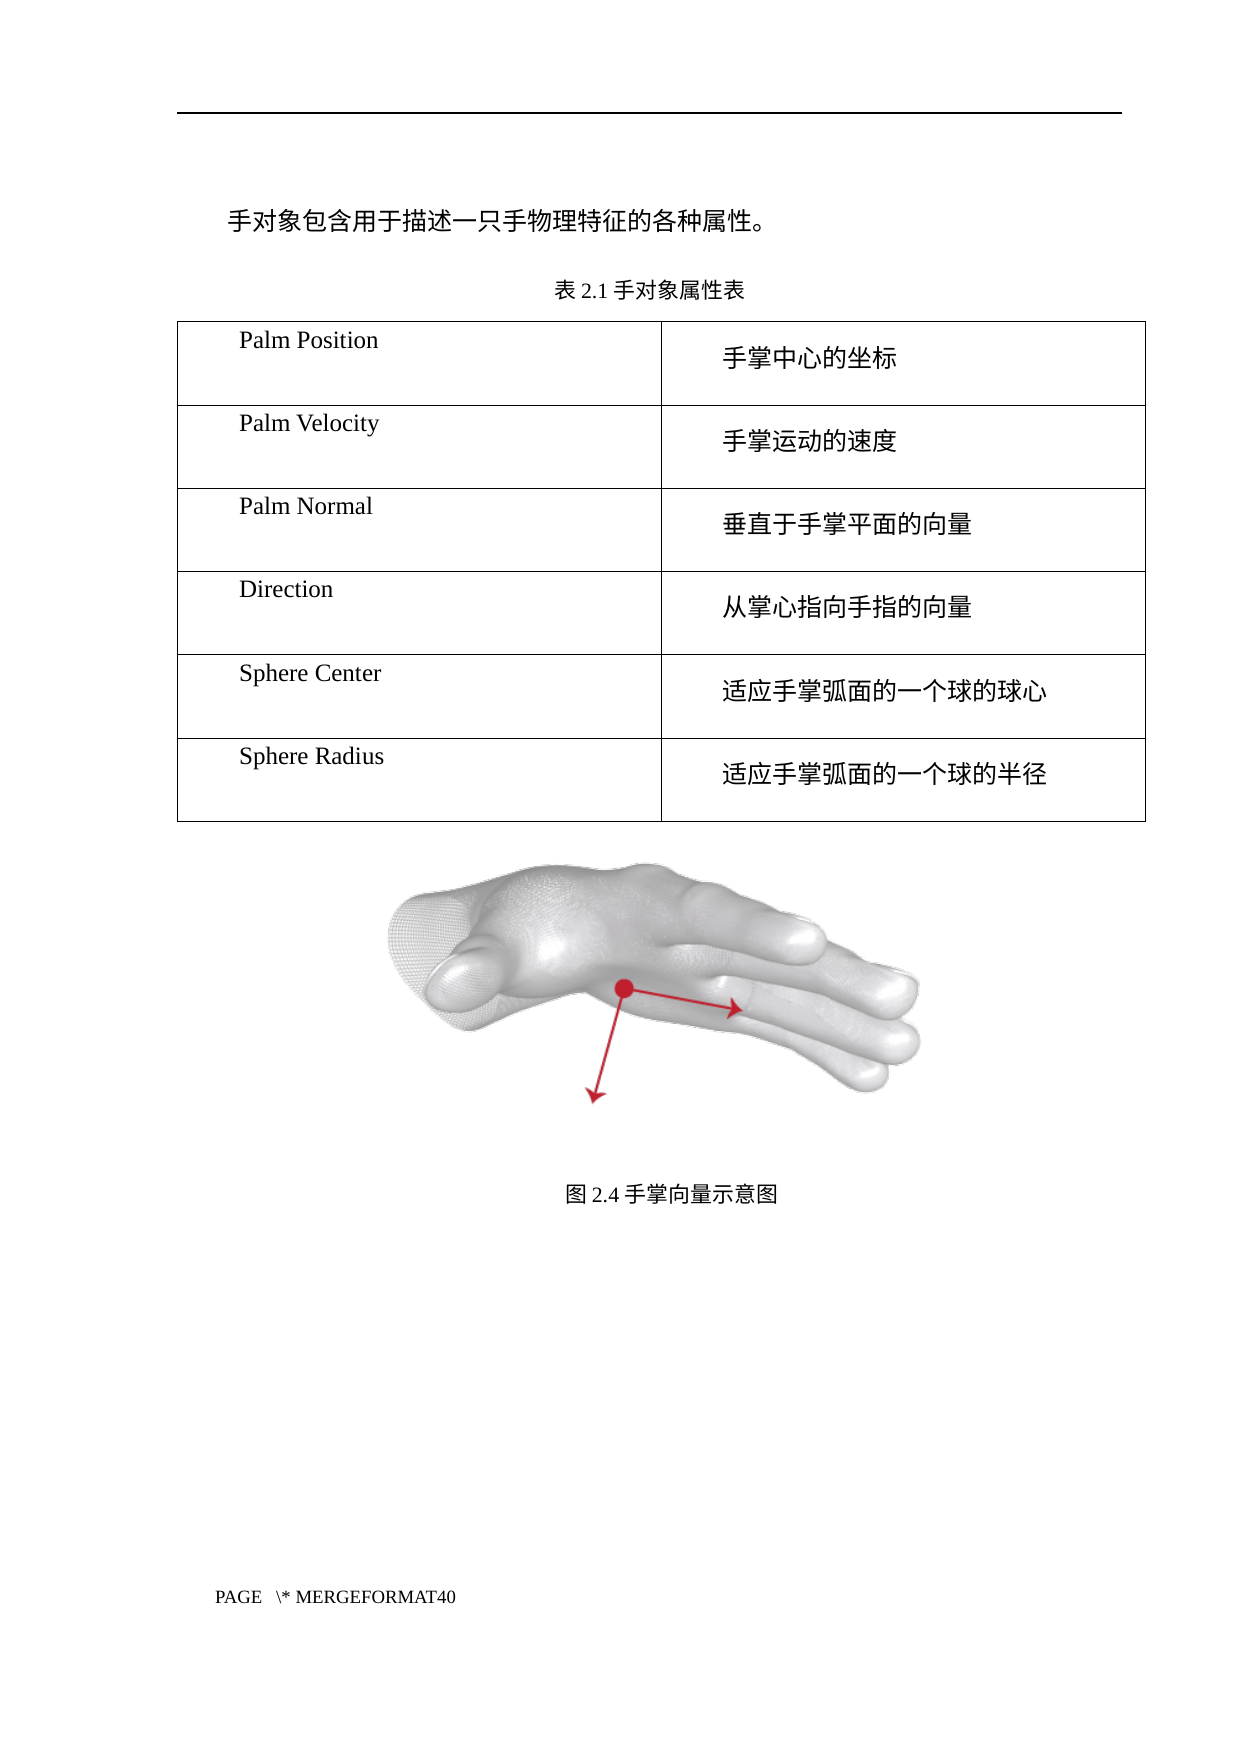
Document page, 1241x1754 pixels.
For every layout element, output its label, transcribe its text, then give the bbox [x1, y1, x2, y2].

text 图2.4 手掌向量示意图 [177, 1176, 1122, 1209]
table_header Palm Position [178, 322, 661, 404]
table_cell 手掌运动的速度 [662, 406, 1145, 488]
table_cell 适应手掌弧面的一个球的半径 [662, 739, 1145, 821]
table_cell Palm Normal [178, 489, 661, 571]
table_cell Palm Velocity [178, 406, 661, 488]
text 手对象包含用于描述一只手物理特征的各种属性。 [177, 185, 1122, 253]
table_cell 垂直于手掌平面的向量 [662, 489, 1145, 571]
table_cell Sphere Center [178, 655, 661, 737]
table_header 手掌中心的坐标 [662, 322, 1145, 404]
table_cell 从掌心指向手指的向量 [662, 572, 1145, 654]
table_cell Sphere Radius [178, 739, 661, 821]
picture [355, 821, 994, 1140]
table_cell 适应手掌弧面的一个球的球心 [662, 655, 1145, 737]
table_cell Direction [178, 572, 661, 654]
text 表2.1 手对象属性表 [177, 271, 1122, 305]
